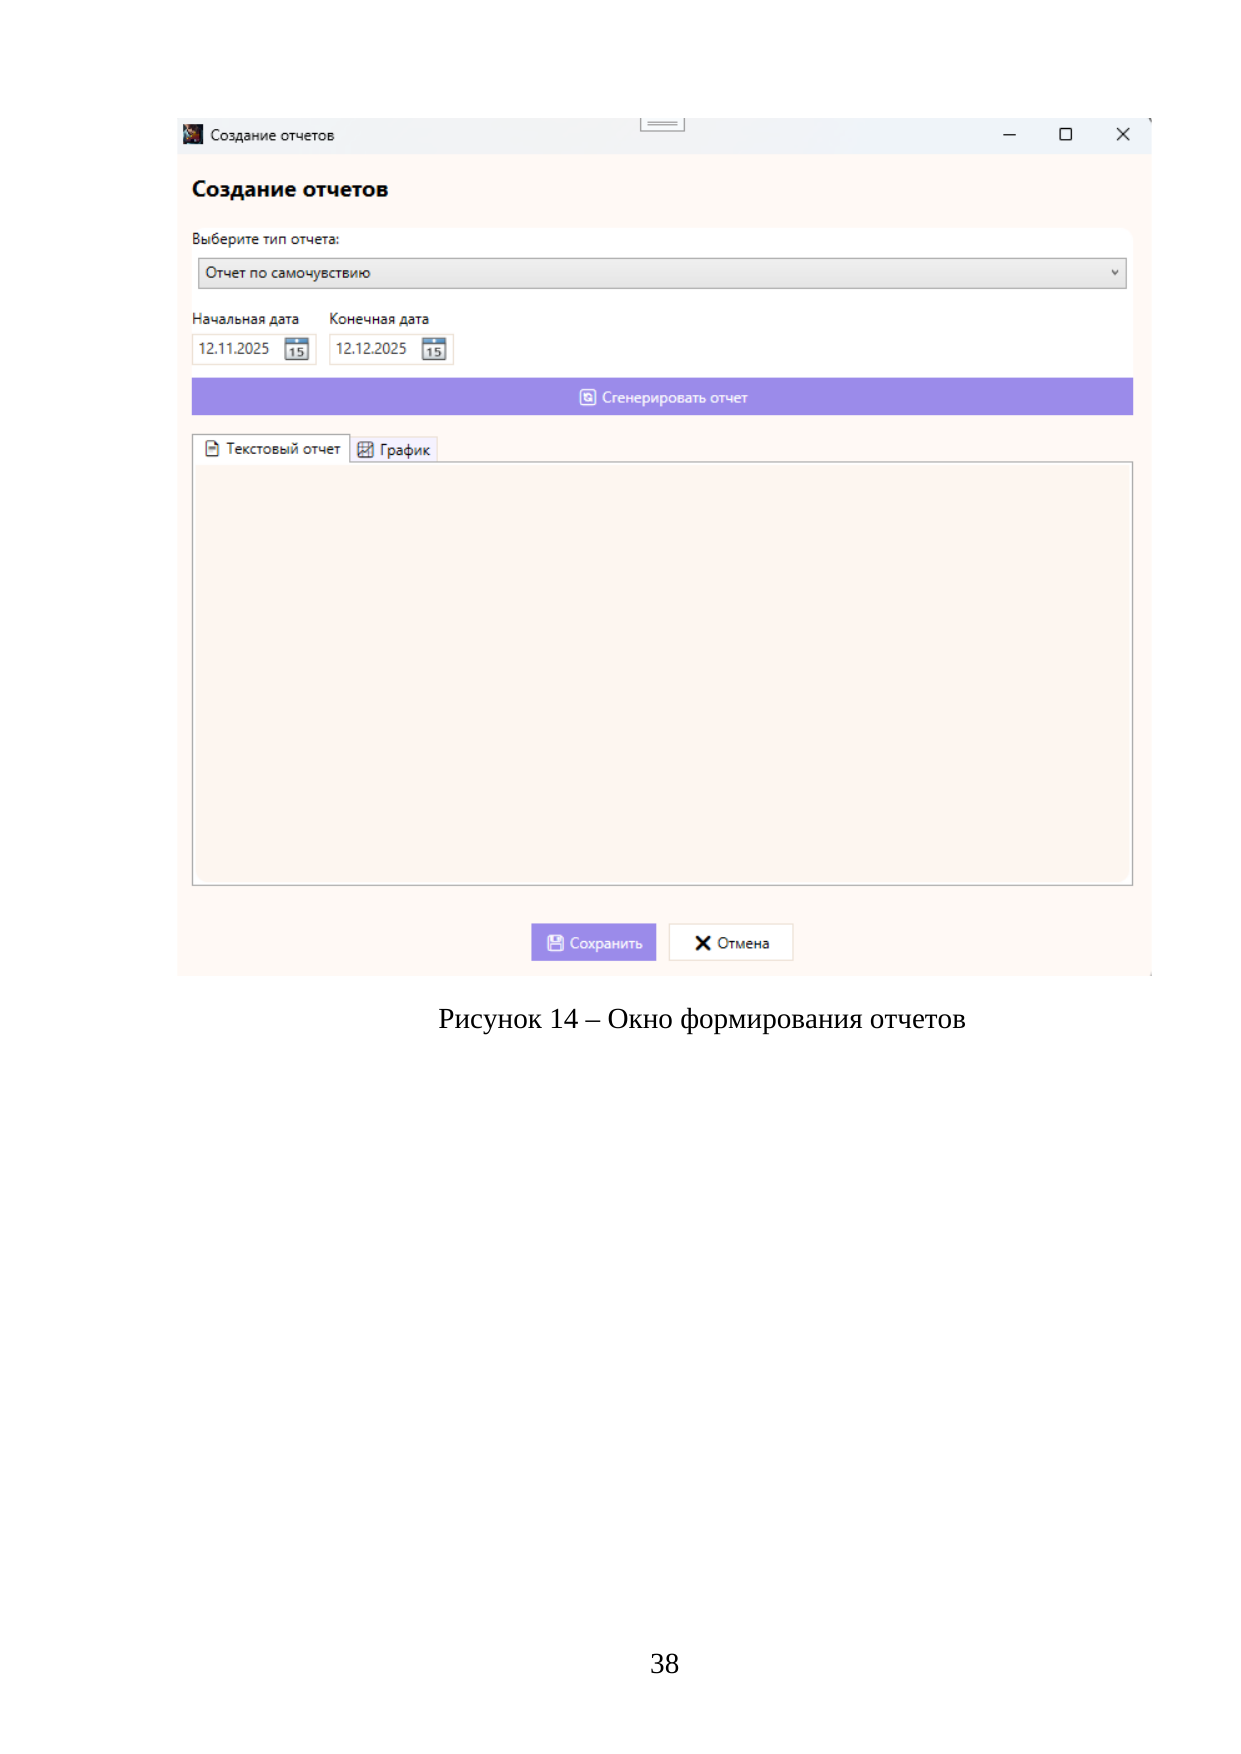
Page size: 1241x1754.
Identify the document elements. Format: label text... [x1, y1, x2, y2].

text Рисунок 14 – Окно формирования отчетов [177, 1001, 1152, 1035]
picture [177, 118, 1152, 976]
